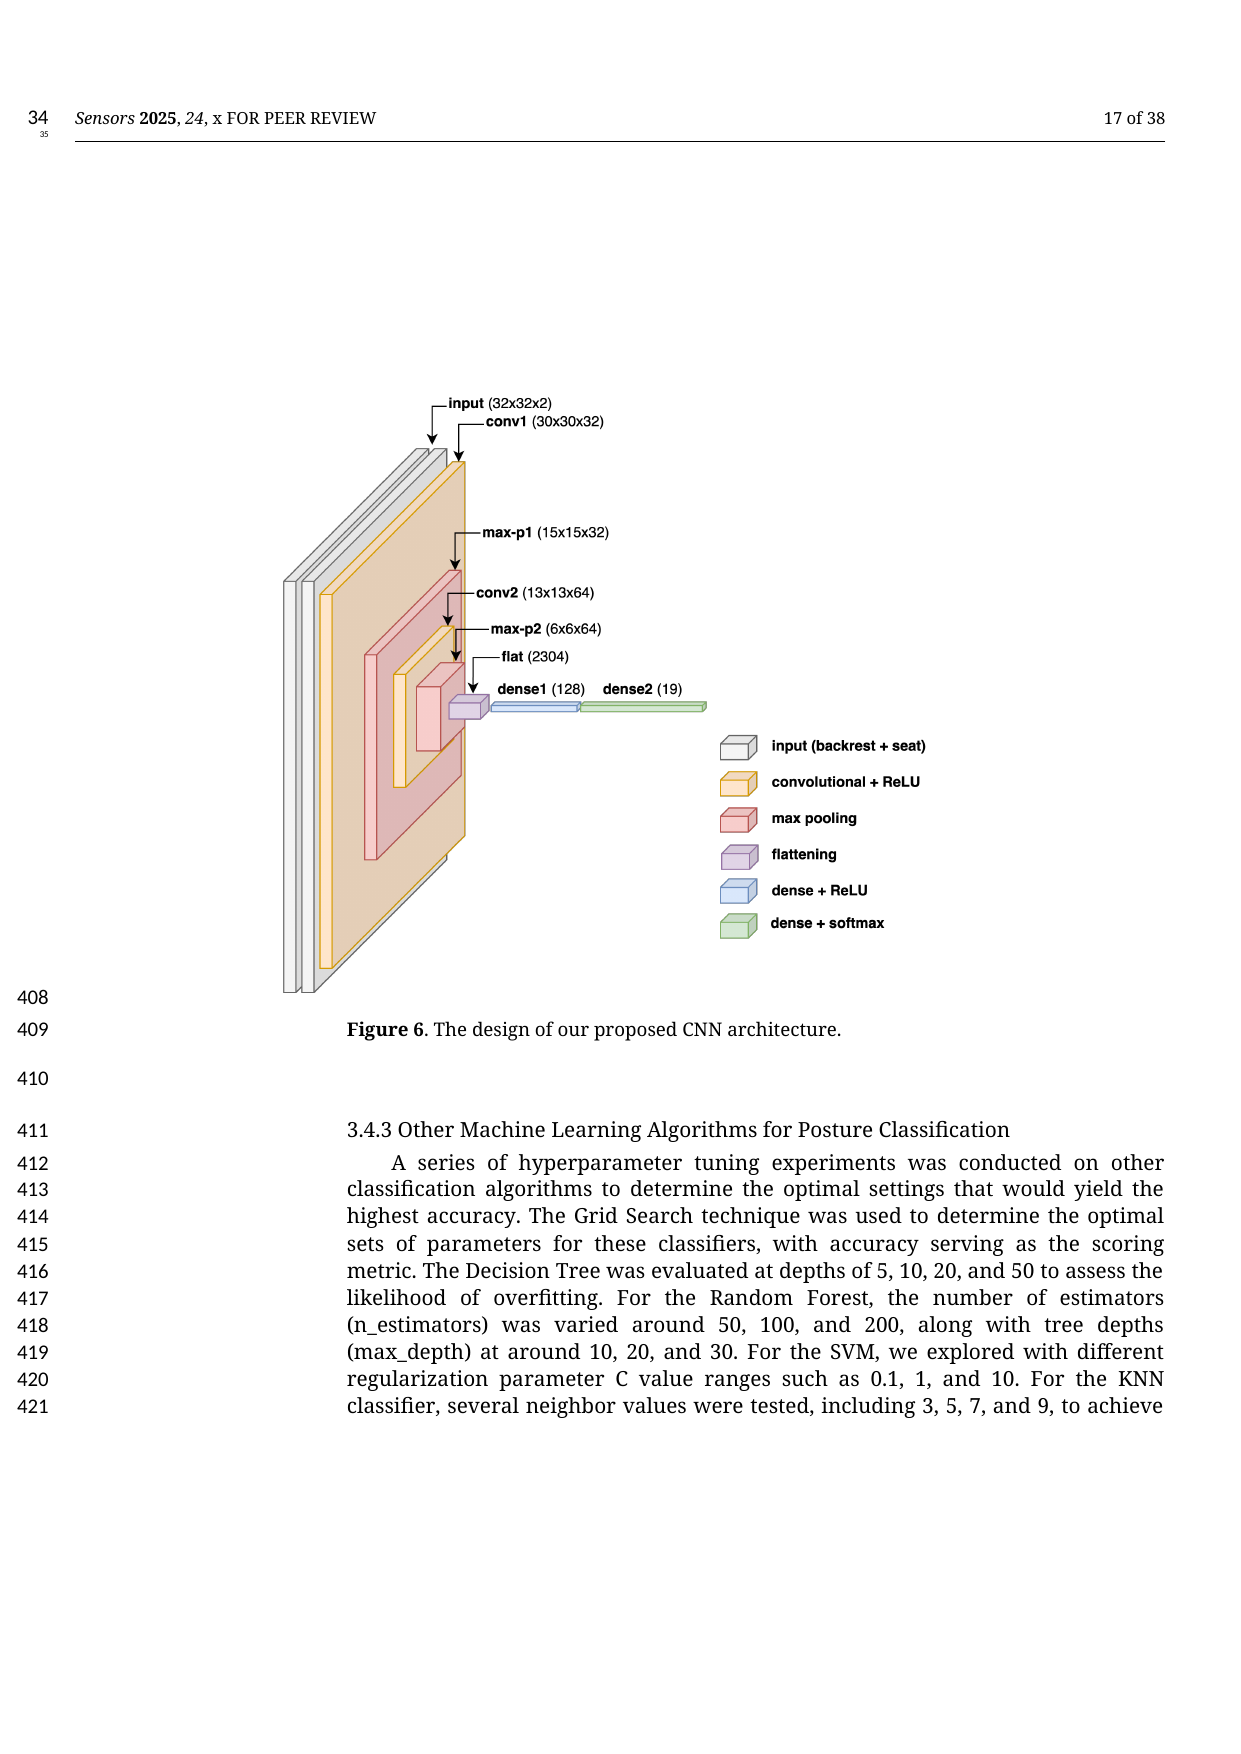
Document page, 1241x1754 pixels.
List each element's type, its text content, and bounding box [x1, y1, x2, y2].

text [347, 1149, 1165, 1419]
picture [271, 373, 948, 1005]
text Figure 6. The design of our proposed CNN architecture. [347, 1017, 1165, 1041]
subtitle 3.4.3 Other Machine Learning Algorithms for Posture Classification [347, 1116, 1165, 1143]
